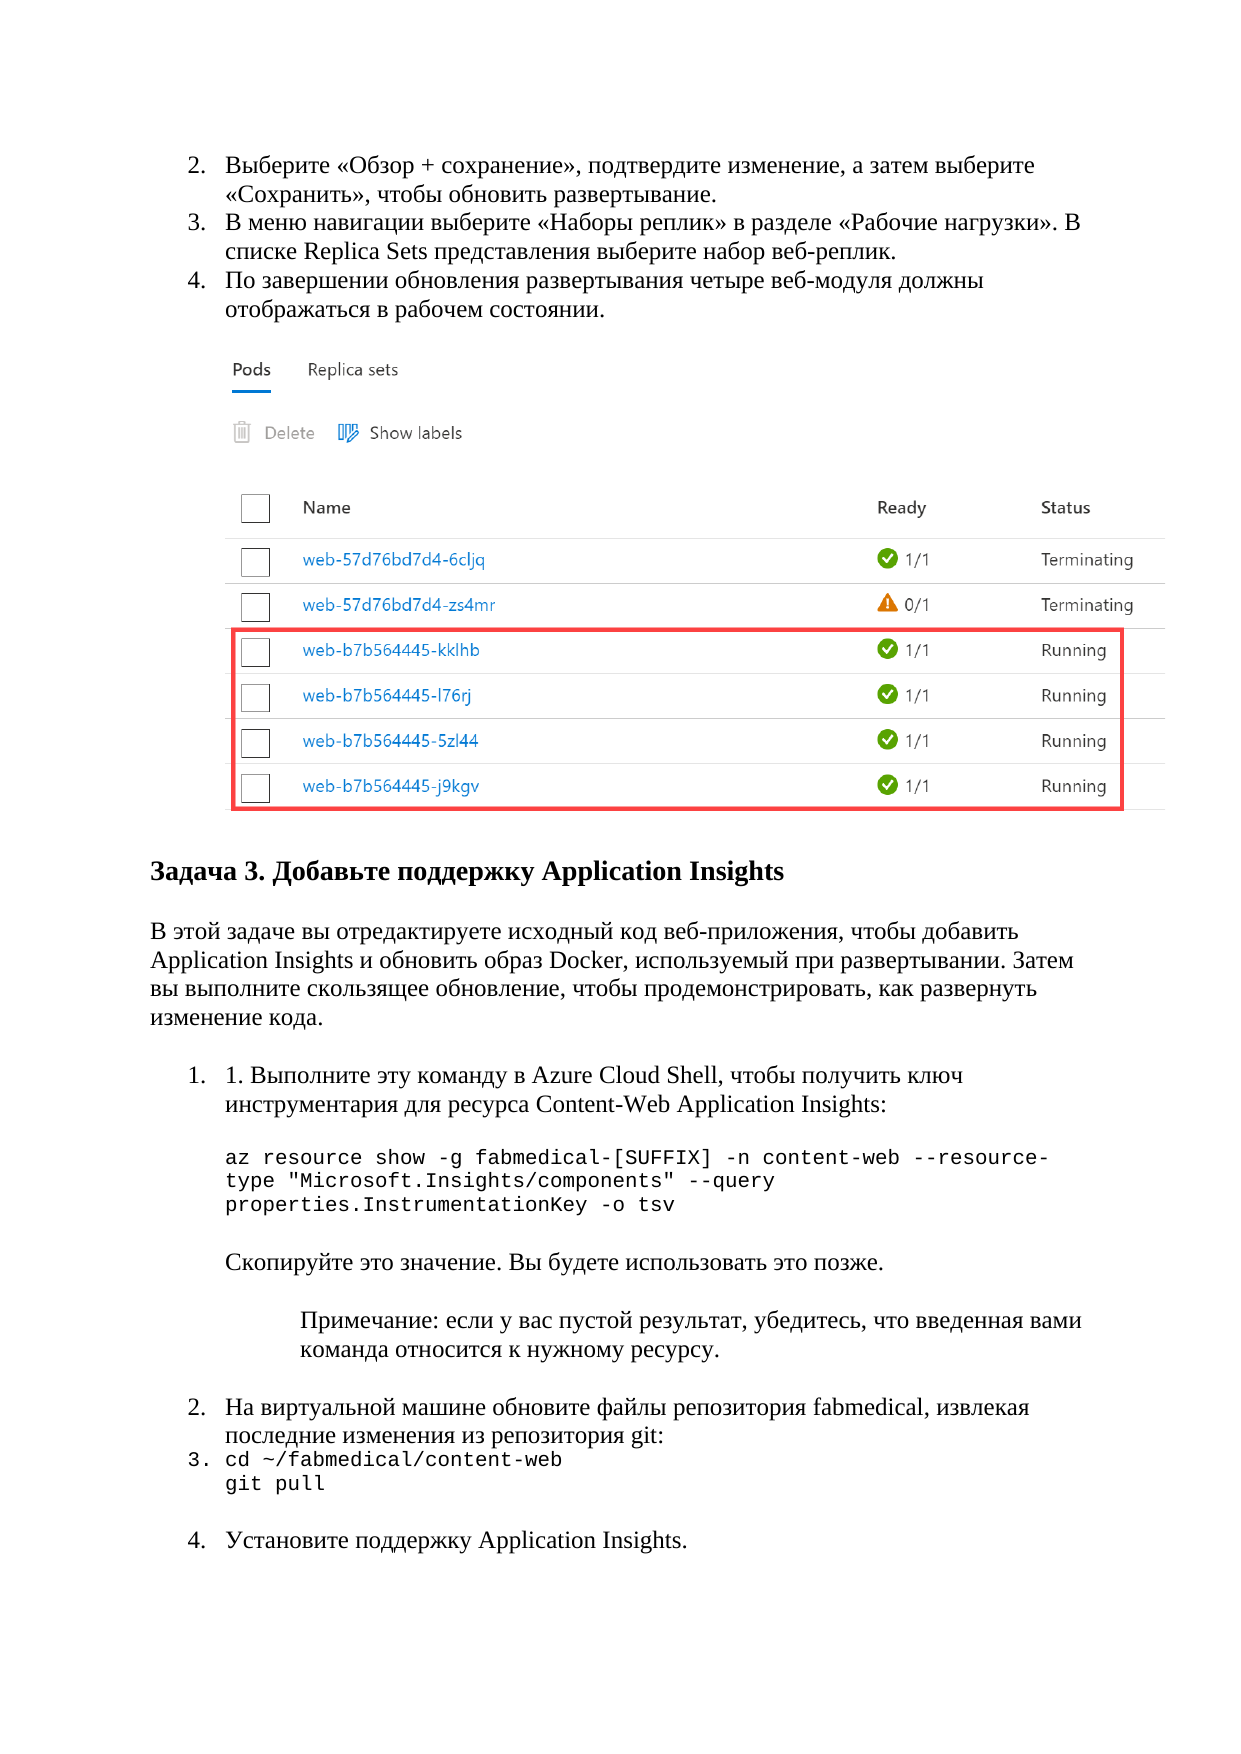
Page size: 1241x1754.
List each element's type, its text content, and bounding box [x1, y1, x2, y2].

list По завершении обновления развертывания четыре веб-модуля должны отображаться в рабочем состоянии. [187, 265, 1090, 322]
list Выберите «Обзор + сохранение», подтвердите изменение, а затем выберите «Сохранить», чтобы обновить развертывание. [187, 150, 1090, 207]
list 1. Выполните эту команду в Azure Cloud Shell, чтобы получить ключ инструментария для ресурса Content-Web Application Insights: [187, 1060, 1090, 1118]
list cd ~/fabmedical/content-web [187, 1449, 1090, 1473]
text Скопируйте это значение. Вы будете использовать это позже. [225, 1247, 1090, 1276]
list На виртуальной машине обновите файлы репозитория fabmedical, извлекая последние изменения из репозитория git: [187, 1392, 1090, 1449]
text Задача 3. Добавьте поддержку Application Insights [150, 854, 1090, 887]
text az resource show -g fabmedical-[SUFFIX] -n content-web --resource-type "Microsoft.Insights/components" --query properties.InstrumentationKey -o tsv [225, 1147, 1090, 1218]
text В этой задаче вы отредактируете исходный код веб-приложения, чтобы добавить Application Insights и обновить образ Docker, используемый при развертывании. Затем вы выполните скользящее обновление, чтобы продемонстрировать, как развернуть изменение кода. [150, 916, 1090, 1031]
picture [225, 351, 1166, 826]
list В меню навигации выберите «Наборы реплик» в разделе «Рабочие нагрузки». В списке Replica Sets представления выберите набор веб-реплик. [187, 207, 1090, 265]
list Установите поддержку Application Insights. [187, 1526, 1090, 1554]
text Примечание: если у вас пустой результат, убедитесь, что введенная вами команда относится к нужному ресурсу. [300, 1305, 1090, 1362]
text git pull [225, 1473, 1090, 1496]
